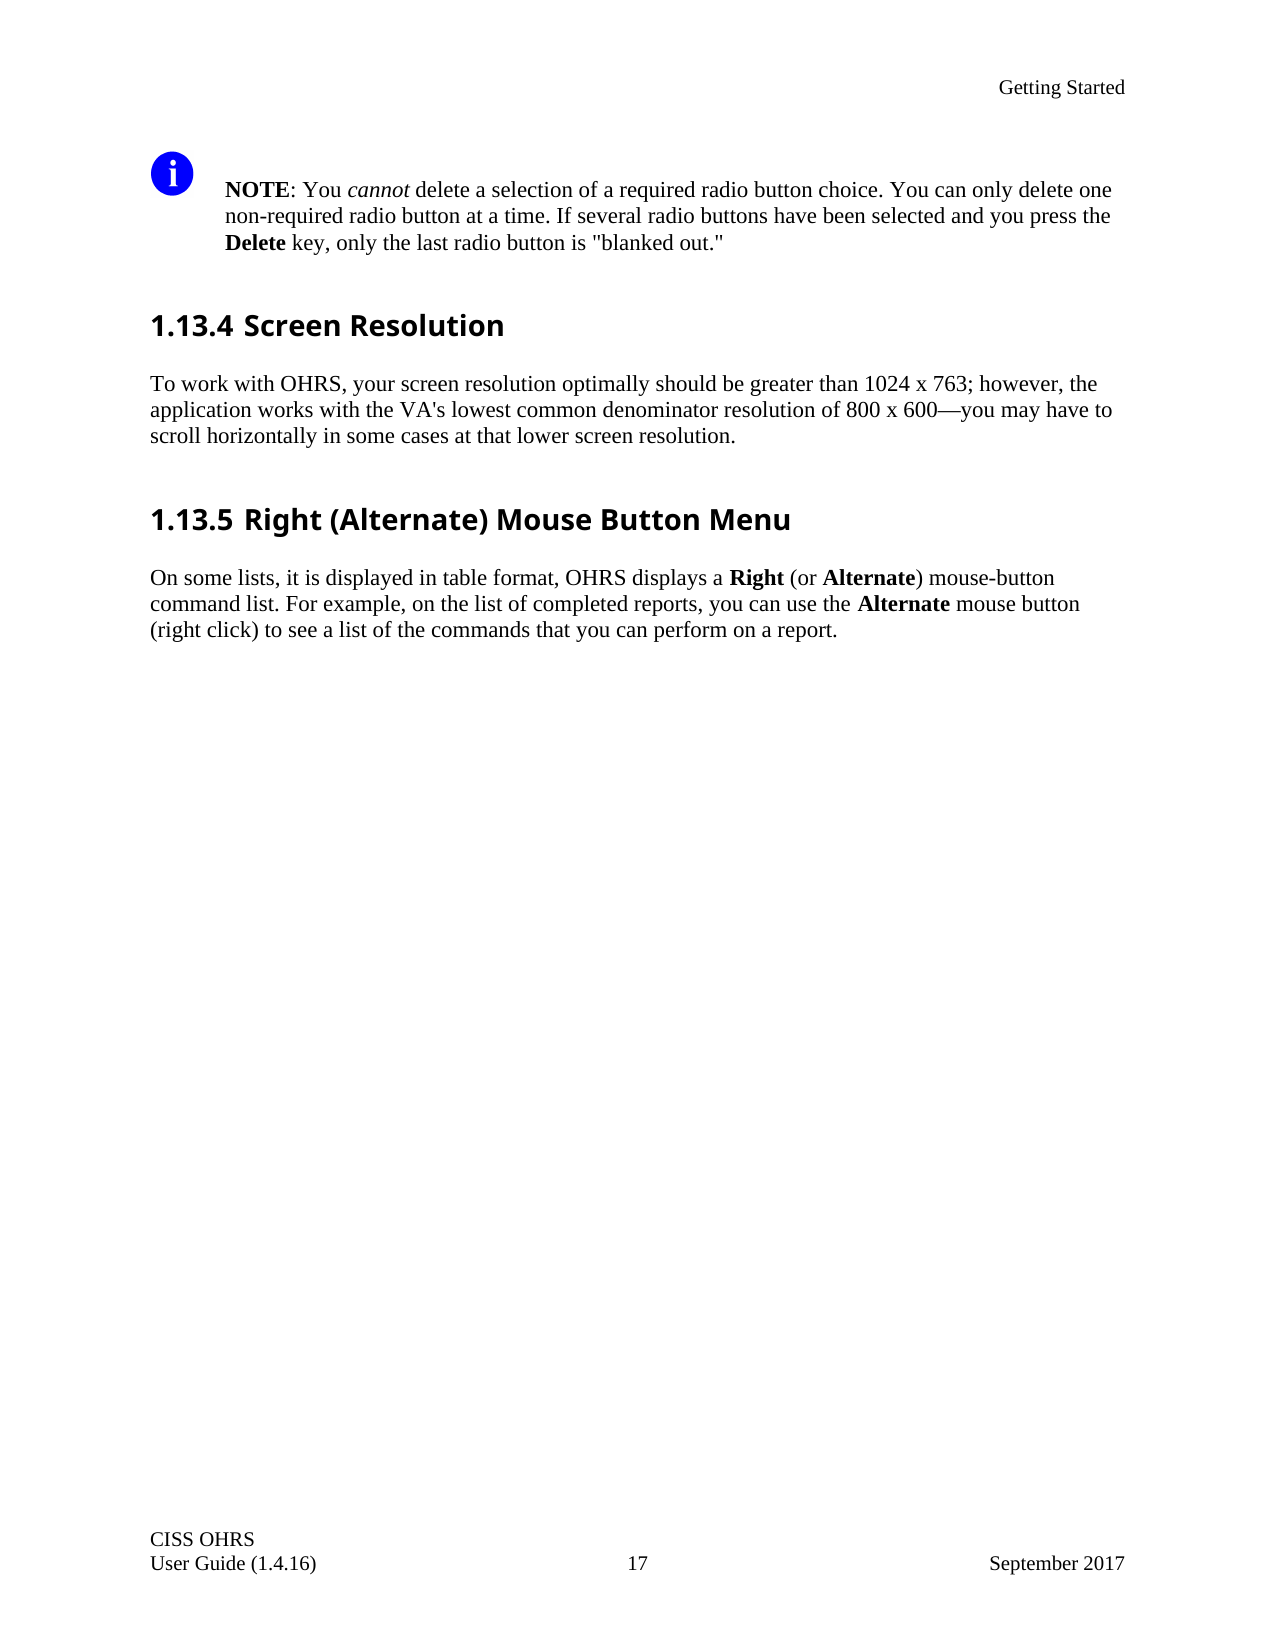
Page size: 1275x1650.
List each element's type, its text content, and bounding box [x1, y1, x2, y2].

subtitle Screen Resolution [150, 305, 1125, 345]
picture [150, 150, 194, 198]
text NOTE: You cannot delete a selection of a required radio button choice. You can only delete one non-required radio button at a time. If several radio buttons have been selected and you press the Delete key, only the last radio button is "blanked out." [150, 150, 1125, 255]
text To work with OHRS, your screen resolution optimally should be greater than 1024 x 763; however, the application works with the VA's lowest common denominator resolution of 800 x 600—you may have to scroll horizontally in some cases at that lower screen resolution. [150, 370, 1125, 449]
text On some lists, it is displayed in table format, OHRS displays a Right (or Alternate) mouse-button command list. For example, on the list of completed reports, you can use the Alternate mouse button (right click) to see a list of the commands that you can perform on a report. [150, 563, 1125, 643]
subtitle Right (Alternate) Mouse Button Menu [150, 499, 1125, 538]
